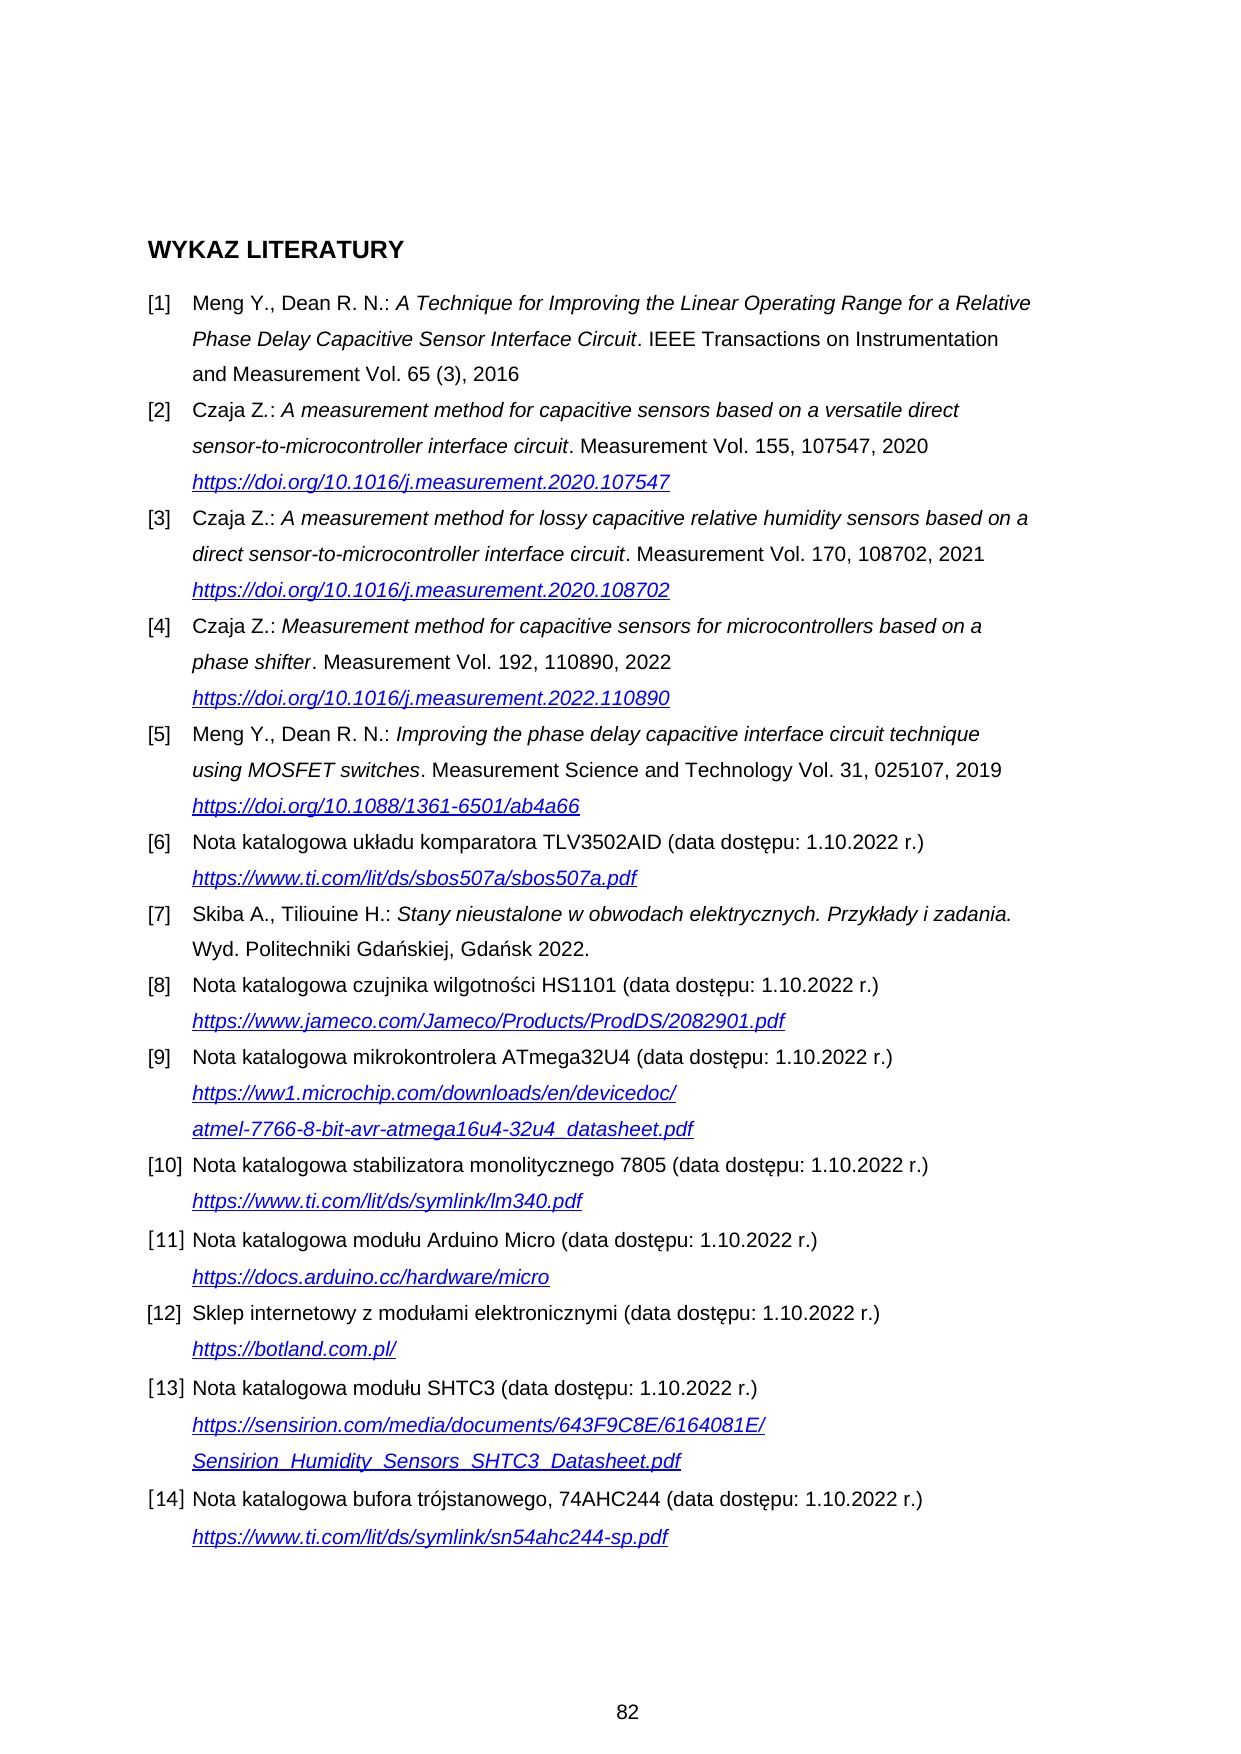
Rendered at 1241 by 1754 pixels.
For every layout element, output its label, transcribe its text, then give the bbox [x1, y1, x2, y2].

list Nota katalogowa mikrokontrolera ATmega32U4 (data dostępu: 1.10.2022 r.) https://ww1.microchip.com/downloads/en/devicedoc/ atmel-7766-8-bit-avr-atmega16u4-32u4_datasheet.pdf [148, 1045, 1033, 1141]
list Nota katalogowa modułu Arduino Micro (data dostępu: 1.10.2022 r.) https://docs.arduino.cc/hardware/micro [148, 1225, 1033, 1289]
list Czaja Z.: A measurement method for capacitive sensors based on a versatile direct sensor-to-microcontroller interface circuit. Measurement Vol. 155, 107547, 2020 https://doi.org/10.1016/j.measurement.2020.107547 [148, 398, 1033, 494]
list Sklep internetowy z modułami elektronicznymi (data dostępu: 1.10.2022 r.) https://botland.com.pl/ [147, 1301, 1033, 1361]
list Skiba A., Tiliouine H.: Stany nieustalone w obwodach elektrycznych. Przykłady i zadania. Wyd. Politechniki Gdańskiej, Gdańsk 2022. [148, 901, 1033, 961]
list Czaja Z.: Measurement method for capacitive sensors for microcontrollers based on a phase shifter. Measurement Vol. 192, 110890, 2022 https://doi.org/10.1016/j.measurement.2022.110890 [148, 614, 1033, 710]
list Meng Y., Dean R. N.: Improving the phase delay capacitive interface circuit technique using MOSFET switches. Measurement Science and Technology Vol. 31, 025107, 2019 https://doi.org/10.1088/1361-6501/ab4a66 [148, 722, 1033, 817]
list Meng Y., Dean R. N.: A Technique for Improving the Linear Operating Range for a Relative Phase Delay Capacitive Sensor Interface Circuit. IEEE Transactions on Instrumentation and Measurement Vol. 65 (3), 2016 [148, 290, 1033, 386]
list Czaja Z.: A measurement method for lossy capacitive relative humidity sensors based on a direct sensor-to-microcontroller interface circuit. Measurement Vol. 170, 108702, 2021 https://doi.org/10.1016/j.measurement.2020.108702 [148, 506, 1033, 602]
list Nota katalogowa modułu SHTC3 (data dostępu: 1.10.2022 r.) https://sensirion.com/media/documents/643F9C8E/6164081E/ Sensirion_Humidity_Sensors_SHTC3_Datasheet.pdf [148, 1373, 1033, 1472]
list Nota katalogowa stabilizatora monolitycznego 7805 (data dostępu: 1.10.2022 r.) https://www.ti.com/lit/ds/symlink/lm340.pdf [148, 1153, 1033, 1213]
list Nota katalogowa czujnika wilgotności HS1101 (data dostępu: 1.10.2022 r.) https://www.jameco.com/Jameco/Products/ProdDS/2082901.pdf [148, 973, 1033, 1033]
list Nota katalogowa bufora trójstanowego, 74AHC244 (data dostępu: 1.10.2022 r.) https://www.ti.com/lit/ds/symlink/sn54ahc244-sp.pdf [148, 1484, 1033, 1548]
subtitle Wykaz literatury [148, 235, 1033, 263]
list Nota katalogowa układu komparatora TLV3502AID (data dostępu: 1.10.2022 r.) https://www.ti.com/lit/ds/sbos507a/sbos507a.pdf [148, 829, 1033, 889]
